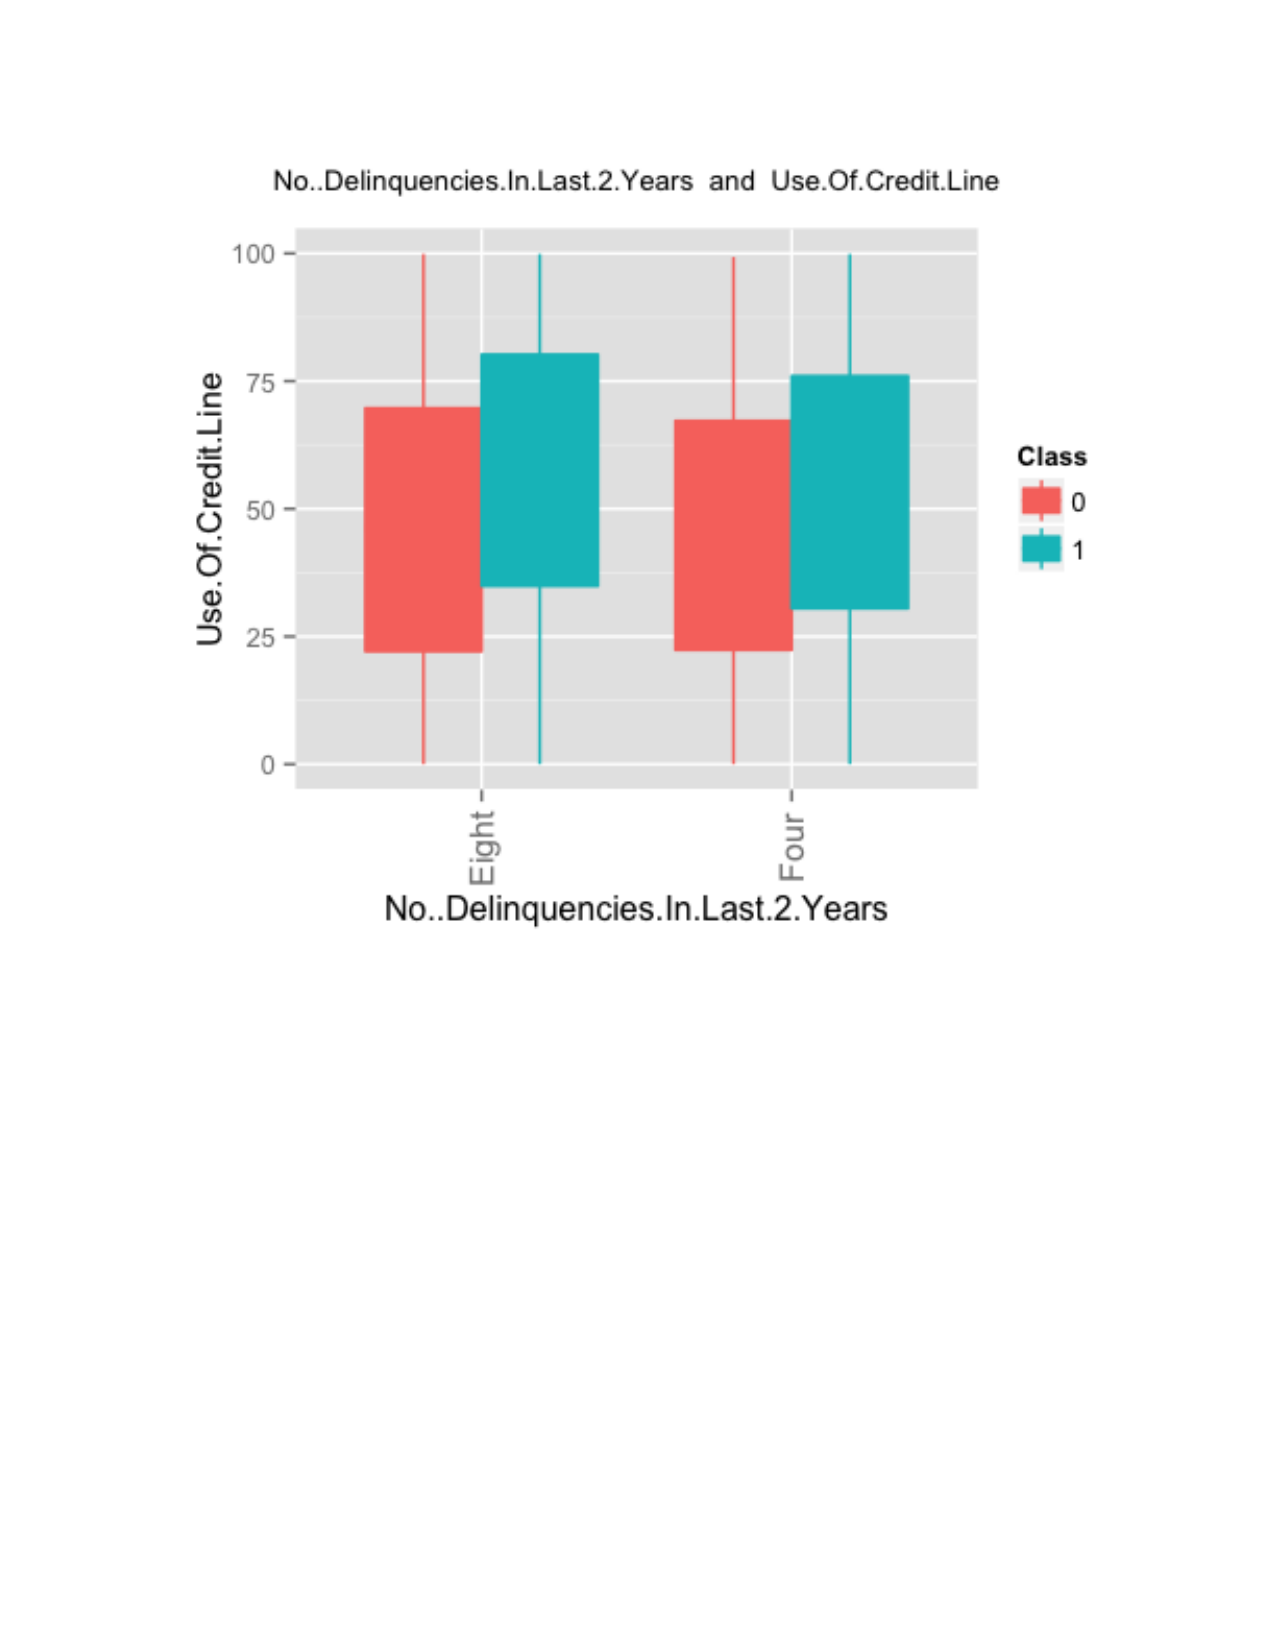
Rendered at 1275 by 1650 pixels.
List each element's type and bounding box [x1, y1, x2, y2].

picture [168, 150, 1169, 950]
